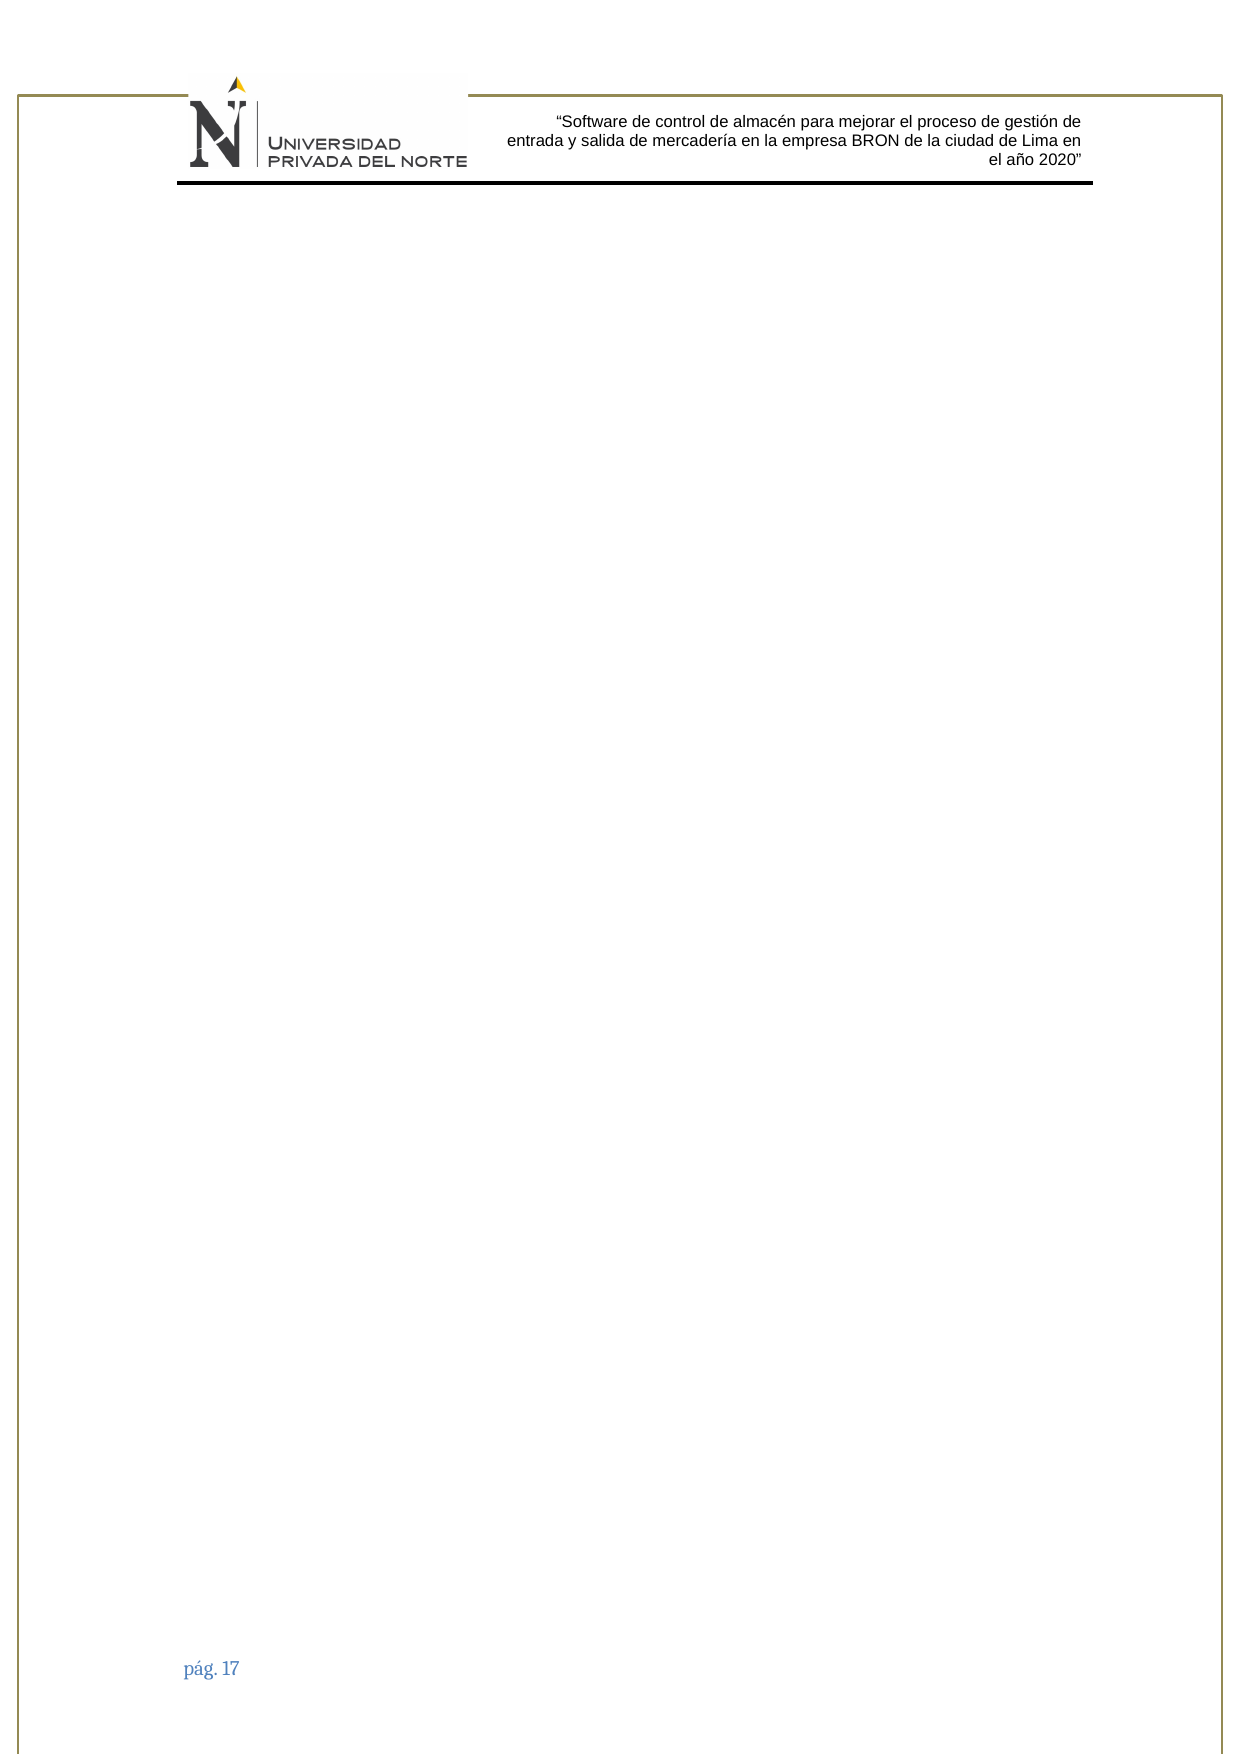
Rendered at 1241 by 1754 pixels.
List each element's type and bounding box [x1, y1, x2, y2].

picture [188, 73, 469, 169]
